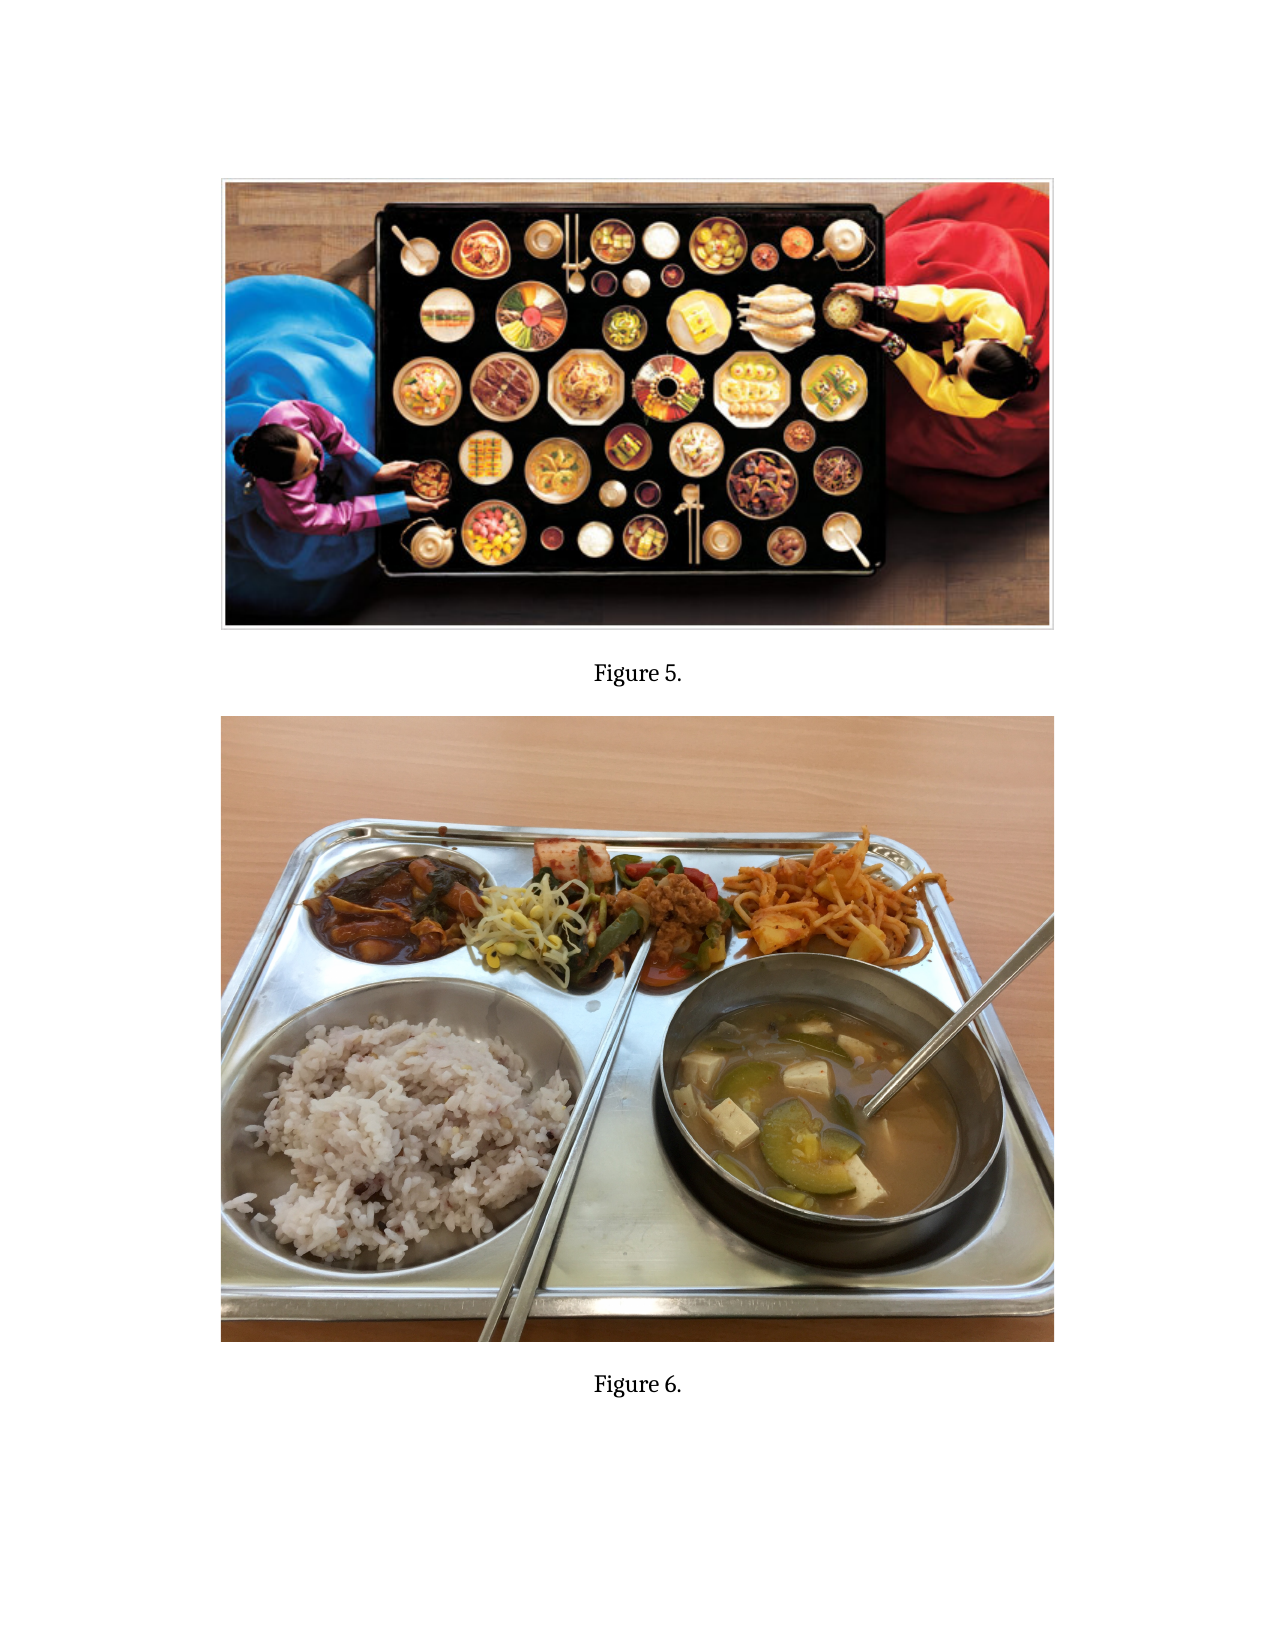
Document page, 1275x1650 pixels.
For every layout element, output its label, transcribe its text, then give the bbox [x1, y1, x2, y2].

text Figure 5. [150, 659, 1125, 687]
picture [220, 716, 1055, 1342]
picture [221, 178, 1054, 630]
text Figure 6. [150, 1370, 1125, 1399]
